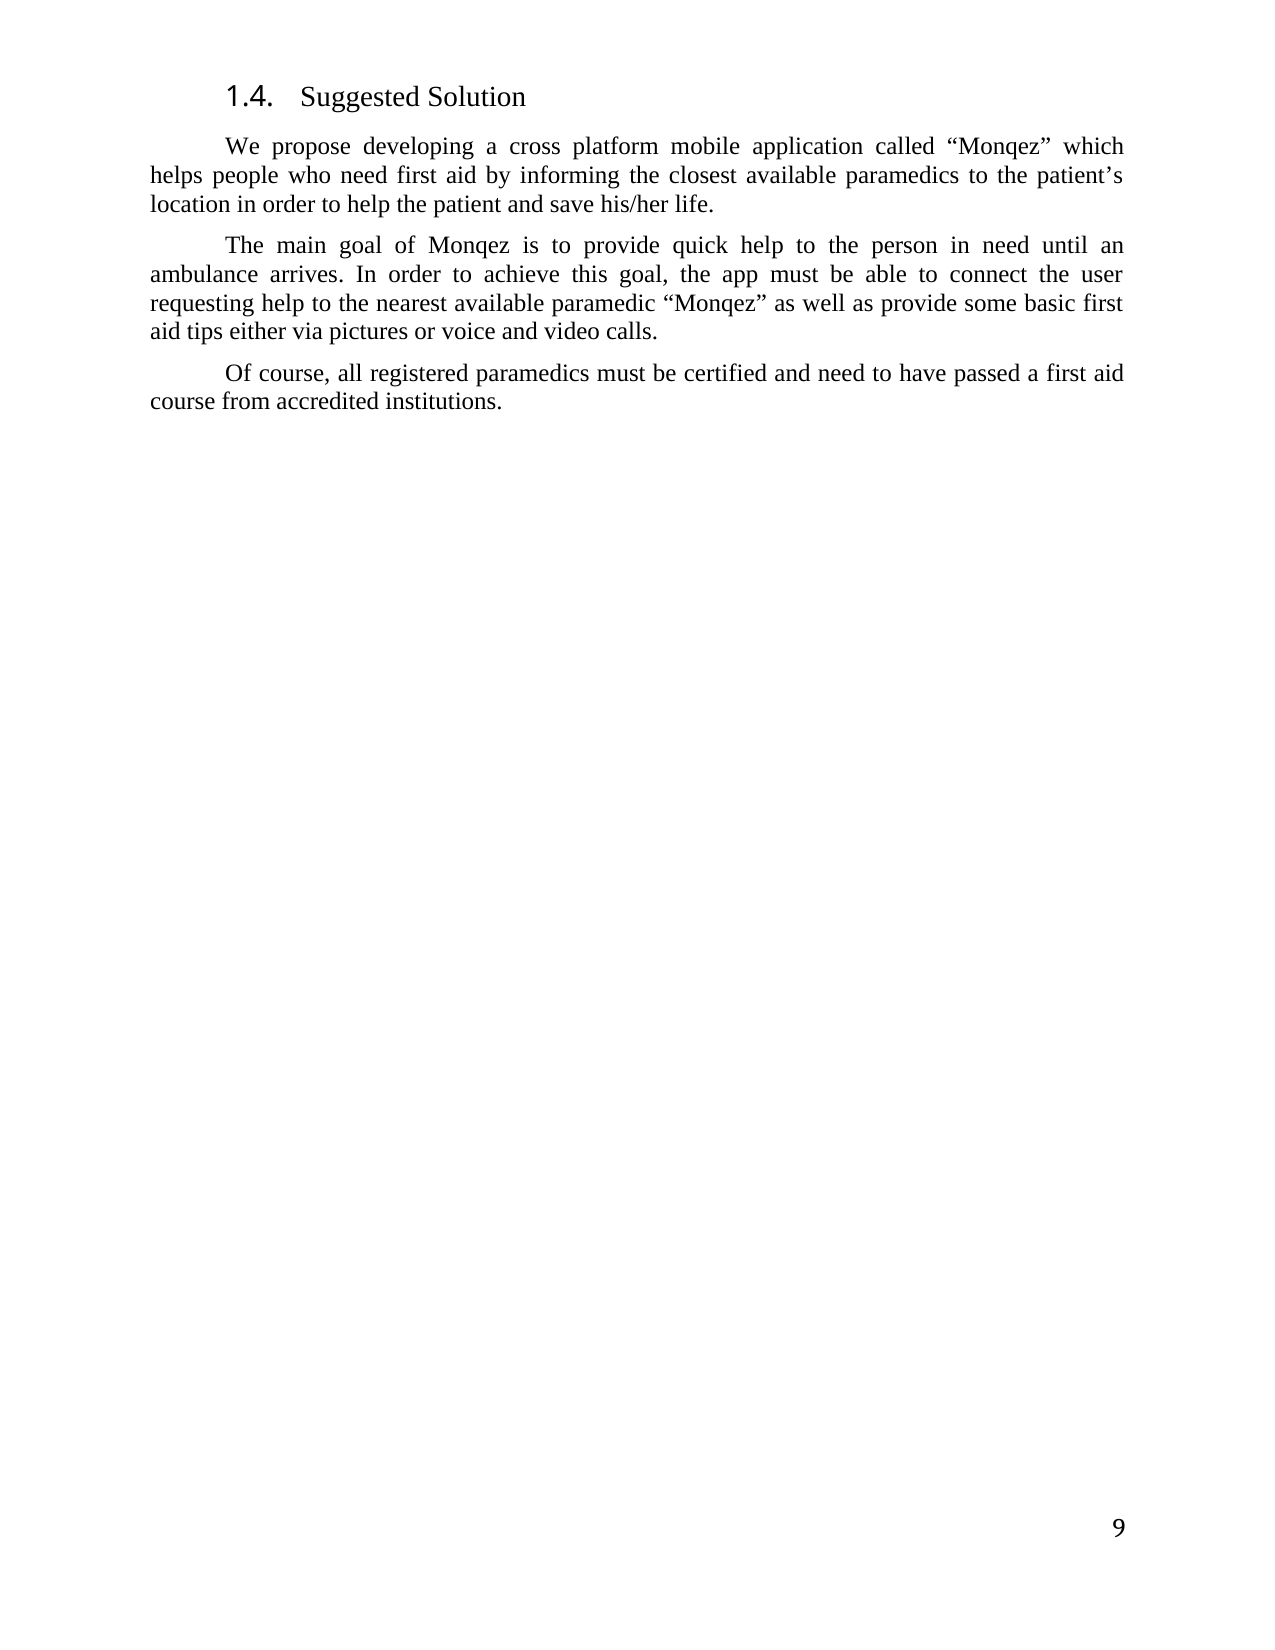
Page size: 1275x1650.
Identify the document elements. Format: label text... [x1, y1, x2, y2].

text Of course, all registered paramedics must be certified and need to have passed a first aid course from accredited institutions. [150, 358, 1125, 415]
text We propose developing a cross platform mobile application called “Monqez” which helps people who need first aid by informing the closest available paramedics to the patient’s location in order to help the patient and save his/her life. [150, 131, 1125, 218]
subtitle Suggested Solution [225, 75, 1125, 115]
text The main goal of Monqez is to provide quick help to the person in need until an ambulance arrives. In order to achieve this goal, the app must be able to connect the user requesting help to the nearest available paramedic “Monqez” as well as provide some basic first aid tips either via pictures or voice and video calls. [150, 230, 1125, 345]
